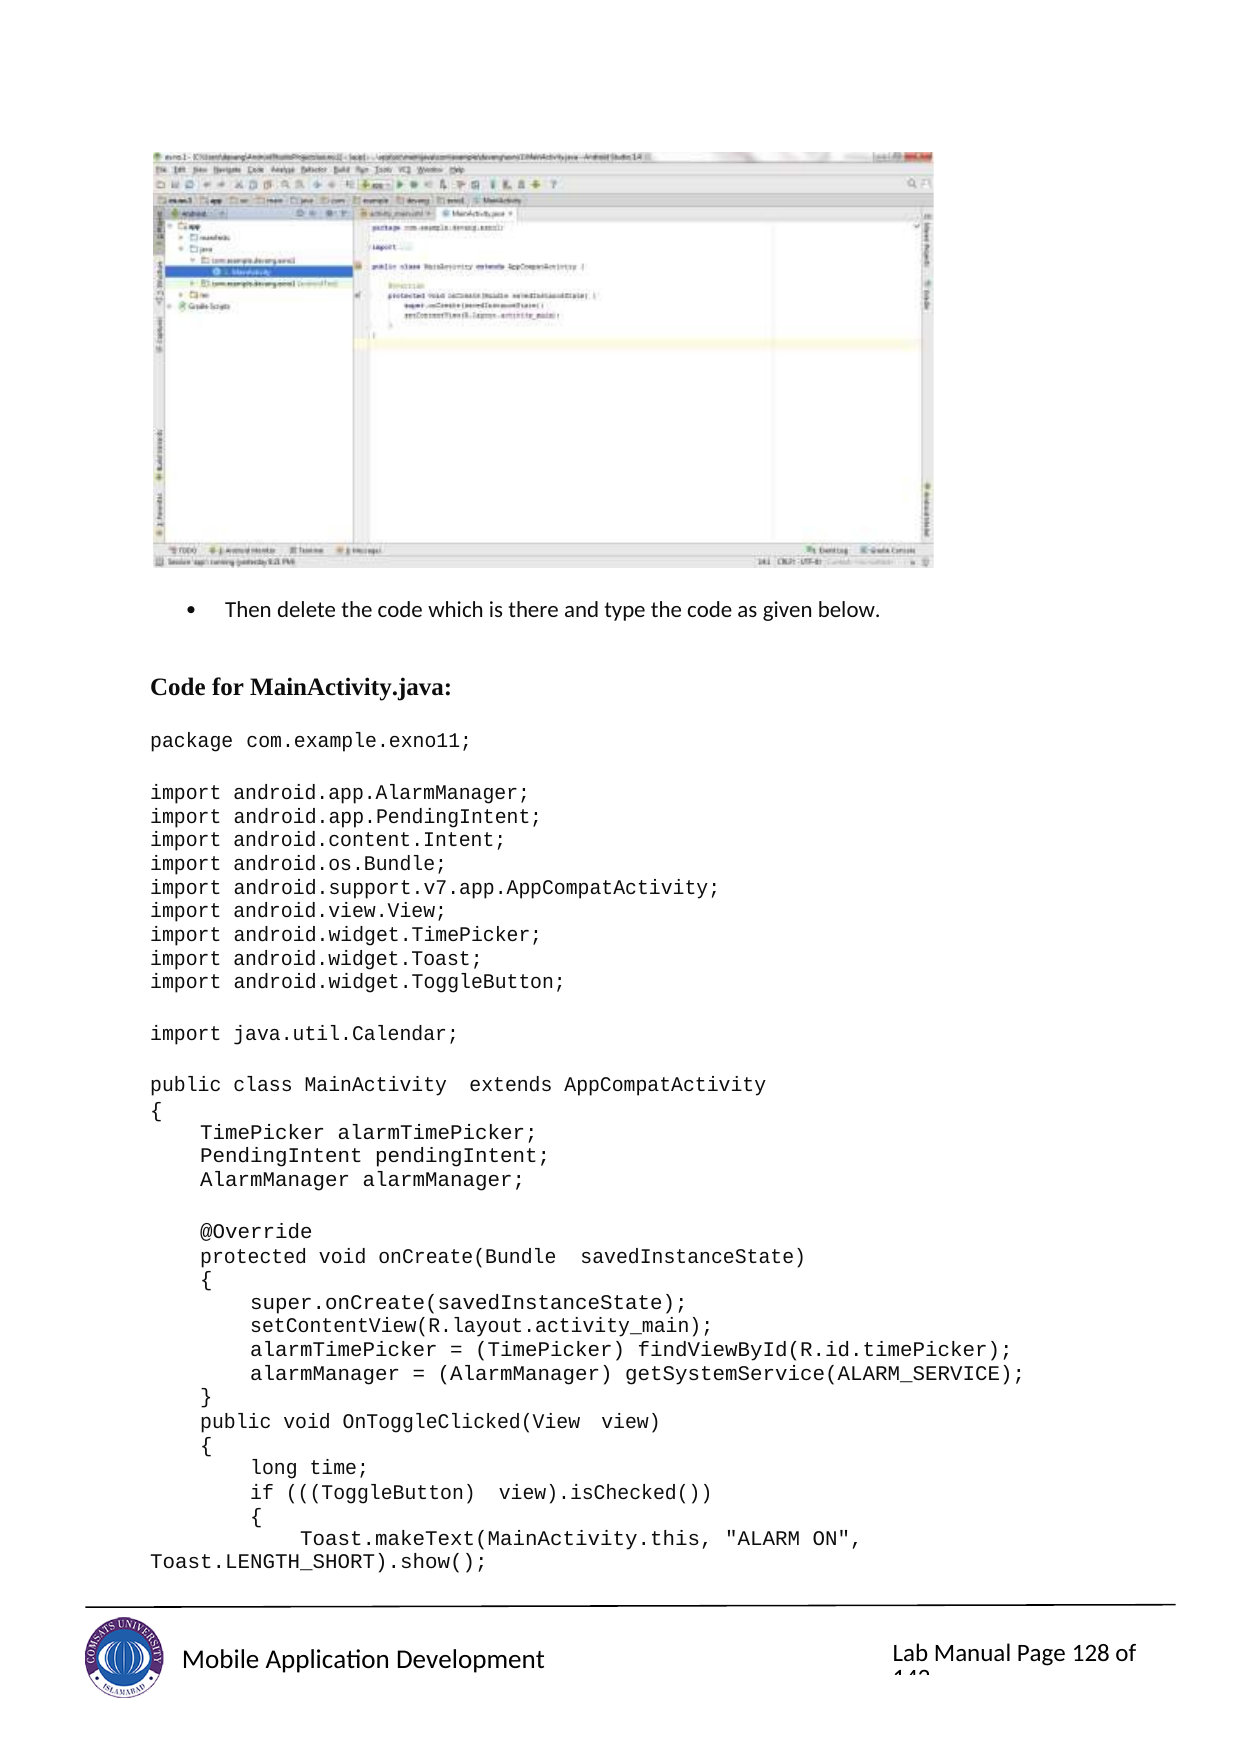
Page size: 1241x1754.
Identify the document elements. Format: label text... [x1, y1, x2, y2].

text { [200, 1268, 1182, 1292]
text public void OnToggleClicked(View view) [200, 1410, 1182, 1433]
text @Override [200, 1221, 1182, 1244]
picture [85, 1617, 165, 1698]
text { [250, 1504, 1182, 1528]
text { [200, 1433, 1182, 1457]
text public class MainActivity extends AppCompatActivity [150, 1074, 1182, 1098]
text import android.widget.ToggleButton; import java.util.Calendar; [150, 971, 599, 1046]
text import android.support.v7.app.AppCompatActivity; import android.view.View; [150, 877, 750, 924]
picture [153, 152, 934, 568]
text protected void onCreate(Bundle savedInstanceState) [200, 1244, 1182, 1268]
text import android.app.AlarmManager; import android.app.PendingIntent; import android.content.Intent; import android.os.Bundle; [150, 782, 556, 877]
text Code for MainActivity.java: [150, 672, 1182, 701]
text TimePicker alarmTimePicker; PendingIntent pendingIntent; AlarmManager alarmManager; [200, 1122, 552, 1193]
text Toast.makeText(MainActivity.this, "ALARM ON", Toast.LENGTH_SHORT).show(); [150, 1528, 864, 1575]
text { [150, 1098, 1182, 1122]
text import android.widget.TimePicker; import android.widget.Toast; [150, 924, 599, 971]
list Then delete the code which is there and type the code as given below. [187, 596, 1182, 623]
text alarmTimePicker = (TimePicker) findViewById(R.id.timePicker); alarmManager = (AlarmManager) getSystemService(ALARM_SERVICE); [250, 1339, 1120, 1386]
text } [200, 1386, 1182, 1410]
text if (((ToggleButton) view).isChecked()) [250, 1481, 1182, 1504]
text package com.example.exno11; [150, 730, 1182, 754]
text super.onCreate(savedInstanceState); setContentView(R.layout.activity_main); [250, 1292, 1120, 1339]
text long time; [250, 1457, 1182, 1481]
